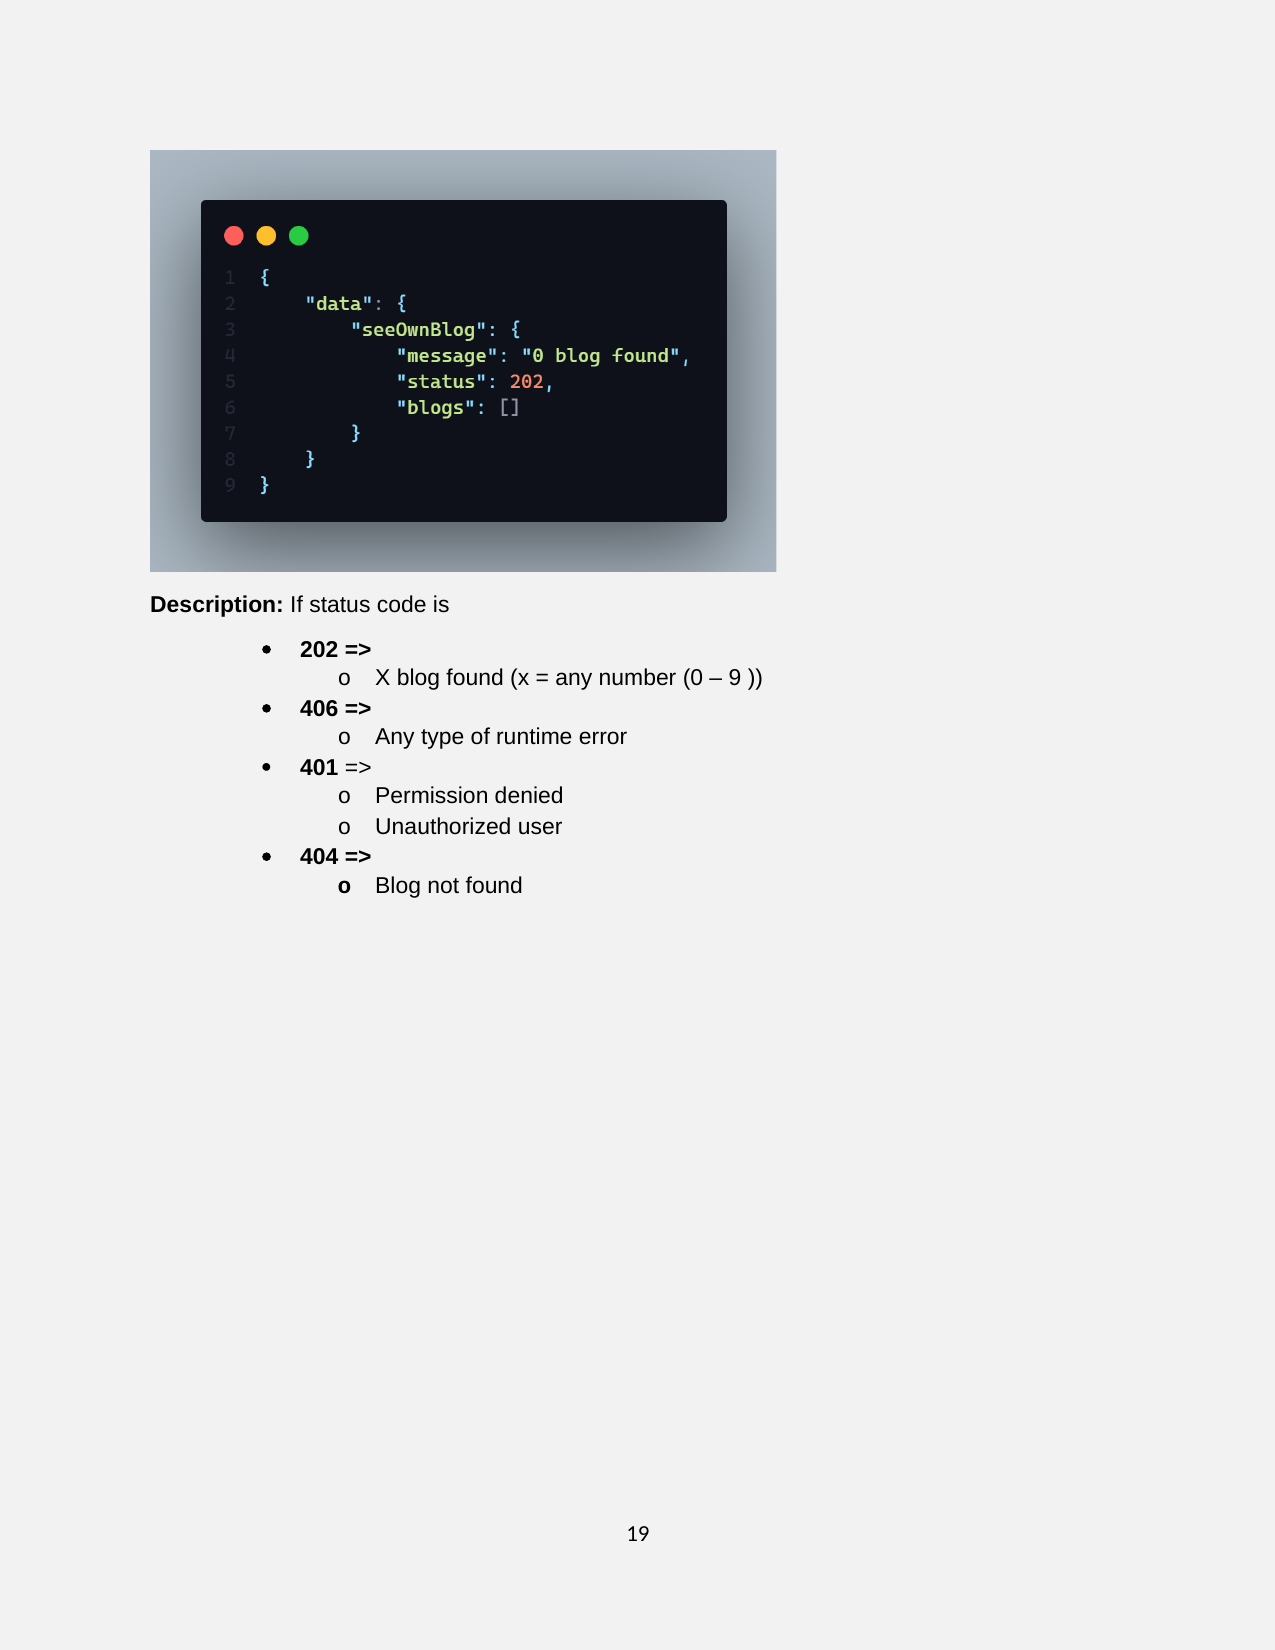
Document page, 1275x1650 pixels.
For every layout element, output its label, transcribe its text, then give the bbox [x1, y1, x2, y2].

list 404 => [262, 843, 1125, 870]
text Description: If status code is [150, 591, 1125, 617]
list Blog not found [337, 872, 1125, 900]
list 401 => [262, 754, 1125, 780]
picture [150, 150, 777, 572]
list Permission denied [337, 782, 1125, 811]
list 406 => [262, 695, 1125, 721]
list X blog found (x = any number (0 – 9 )) [337, 664, 1125, 693]
list Any type of runtime error [337, 723, 1125, 752]
list 202 => [262, 636, 1125, 662]
list Unauthorized user [337, 813, 1125, 841]
